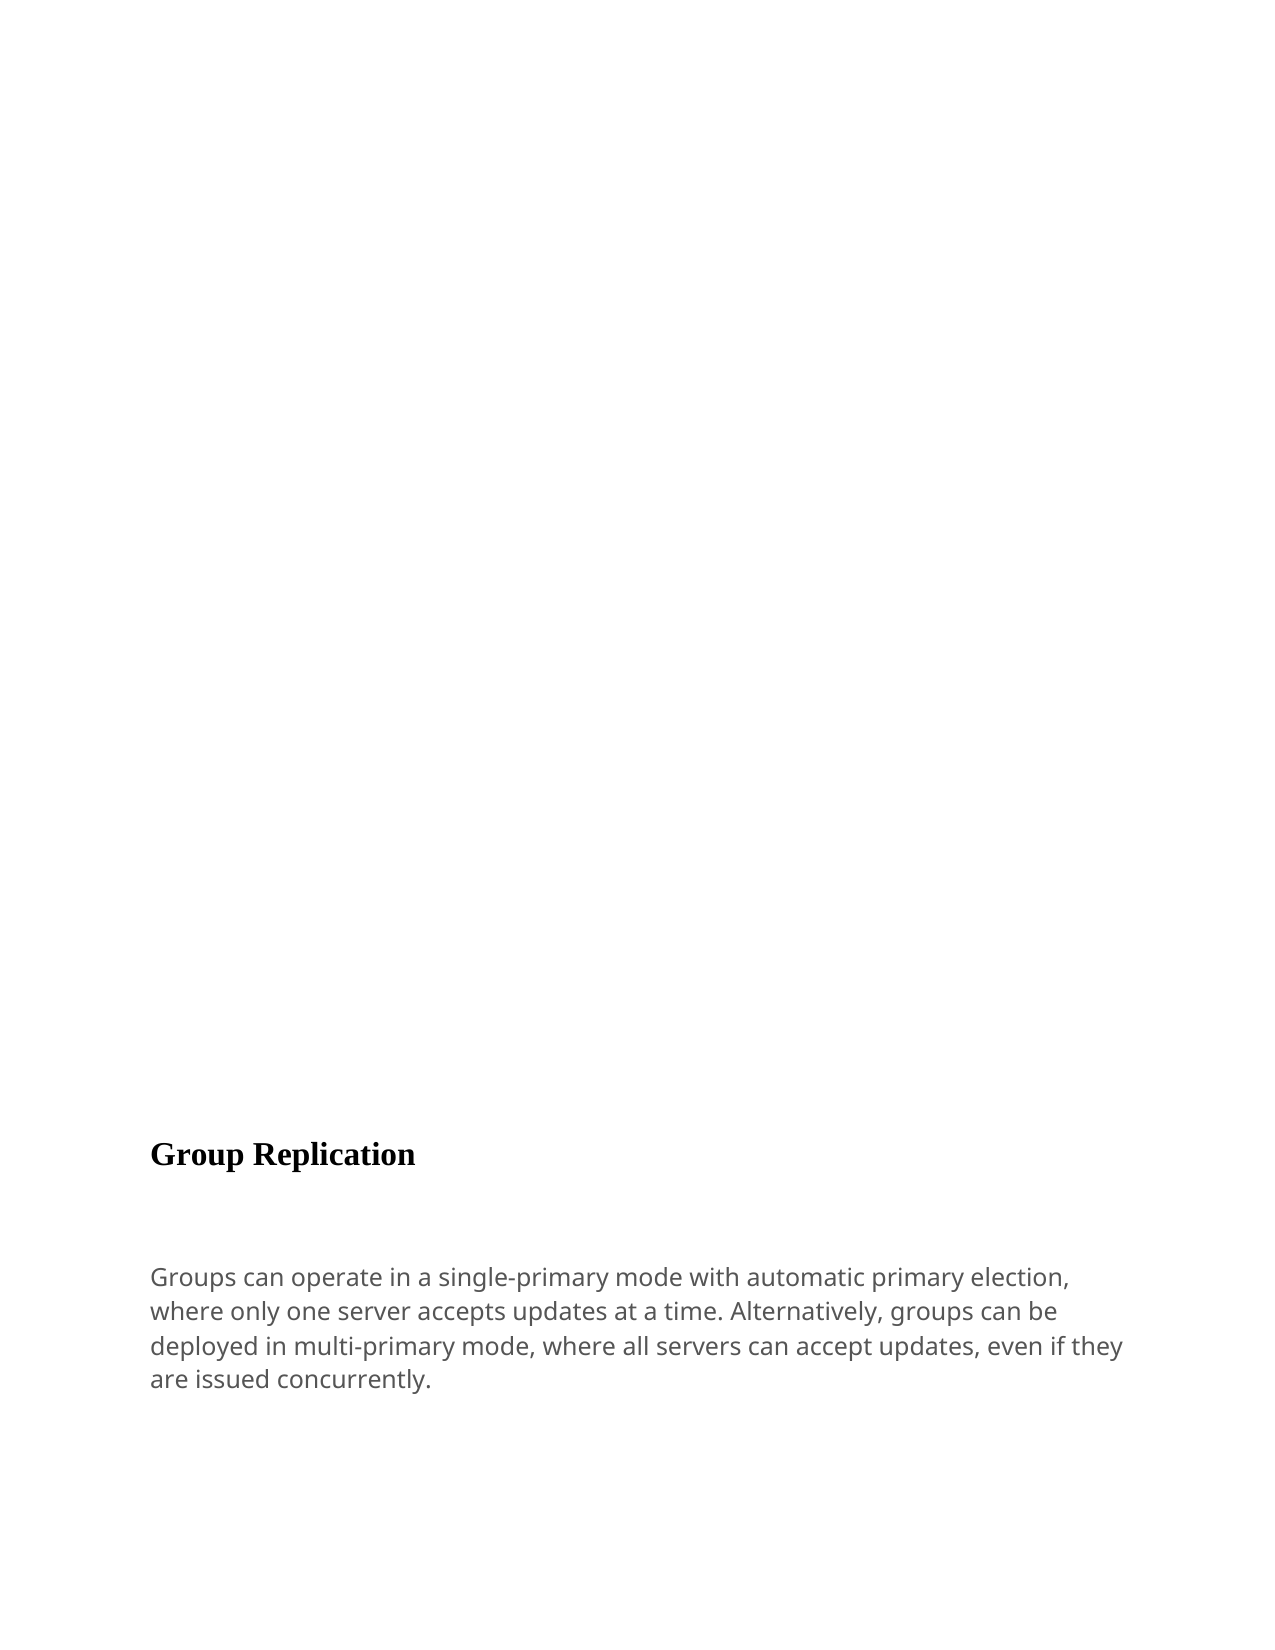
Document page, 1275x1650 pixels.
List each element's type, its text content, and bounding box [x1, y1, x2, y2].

text Groups can operate in a single-primary mode with automatic primary election, where only one server accepts updates at a time. Alternatively, groups can be deployed in multi-primary mode, where all servers can accept updates, even if they are issued concurrently. [150, 1260, 1125, 1396]
text Group Replication [150, 1134, 1125, 1173]
